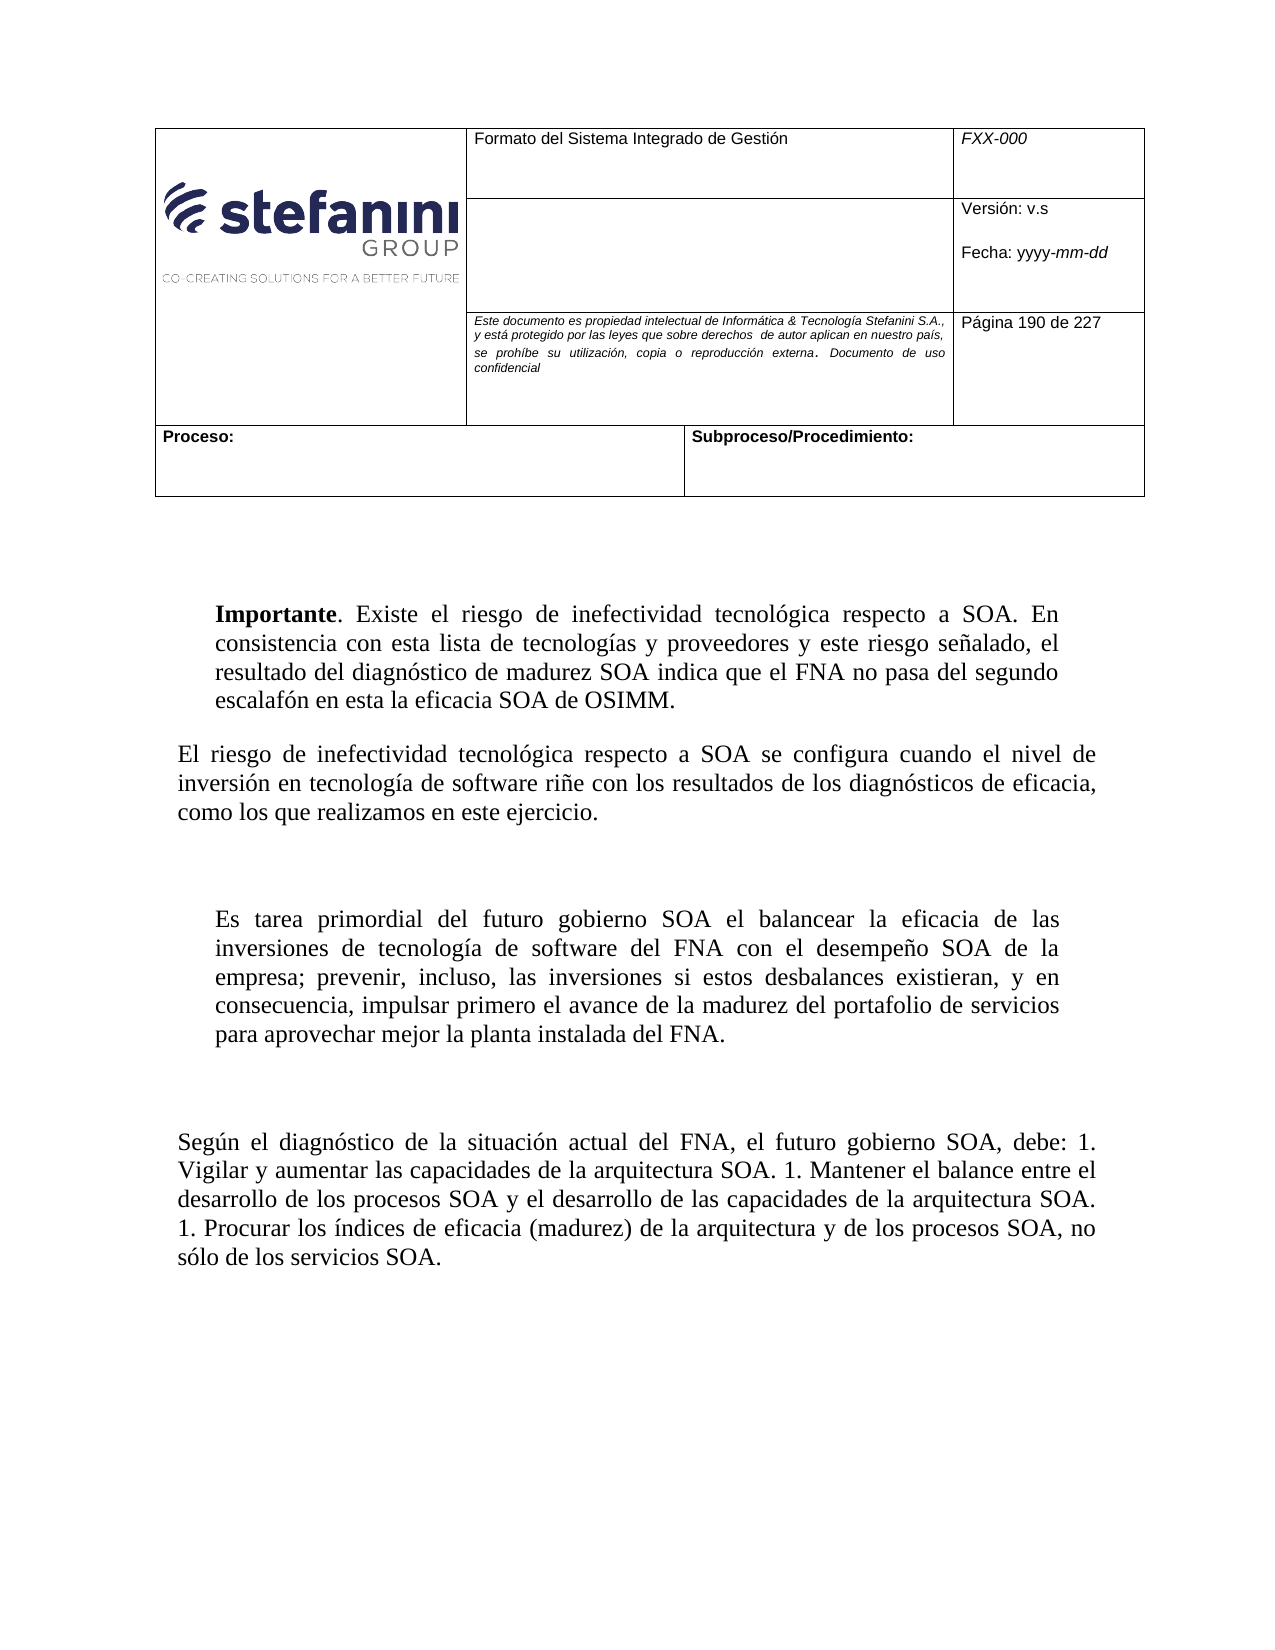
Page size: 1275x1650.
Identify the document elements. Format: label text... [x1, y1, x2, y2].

text Según el diagnóstico de la situación actual del FNA, el futuro gobierno SOA, debe: 1. Vigilar y aumentar las capacidades de la arquitectura SOA. 1. Mantener el balance entre el desarrollo de los procesos SOA y el desarrollo de las capacidades de la arquitectura SOA. 1. Procurar los índices de eficacia (madurez) de la arquitectura y de los procesos SOA, no sólo de los servicios SOA. [177, 1127, 1098, 1271]
text Importante. Existe el riesgo de inefectividad tecnológica respecto a SOA. En consistencia con esta lista de tecnologías y proveedores y este riesgo señalado, el resultado del diagnóstico de madurez SOA indica que el FNA no pasa del segundo escalafón en esta la eficacia SOA de OSIMM. [215, 599, 1060, 714]
text El riesgo de inefectividad tecnológica respecto a SOA se configura cuando el nivel de inversión en tecnología de software riñe con los resultados de los diagnósticos de eficacia, como los que realizamos en este ejercicio. [177, 739, 1098, 826]
picture [162, 182, 460, 286]
text Es tarea primordial del futuro gobierno SOA el balancear la eficacia de las inversiones de tecnología de software del FNA con el desempeño SOA de la empresa; prevenir, incluso, las inversiones si estos desbalances existieran, y en consecuencia, impulsar primero el avance de la madurez del portafolio de servicios para aprovechar mejor la planta instalada del FNA. [215, 904, 1060, 1048]
